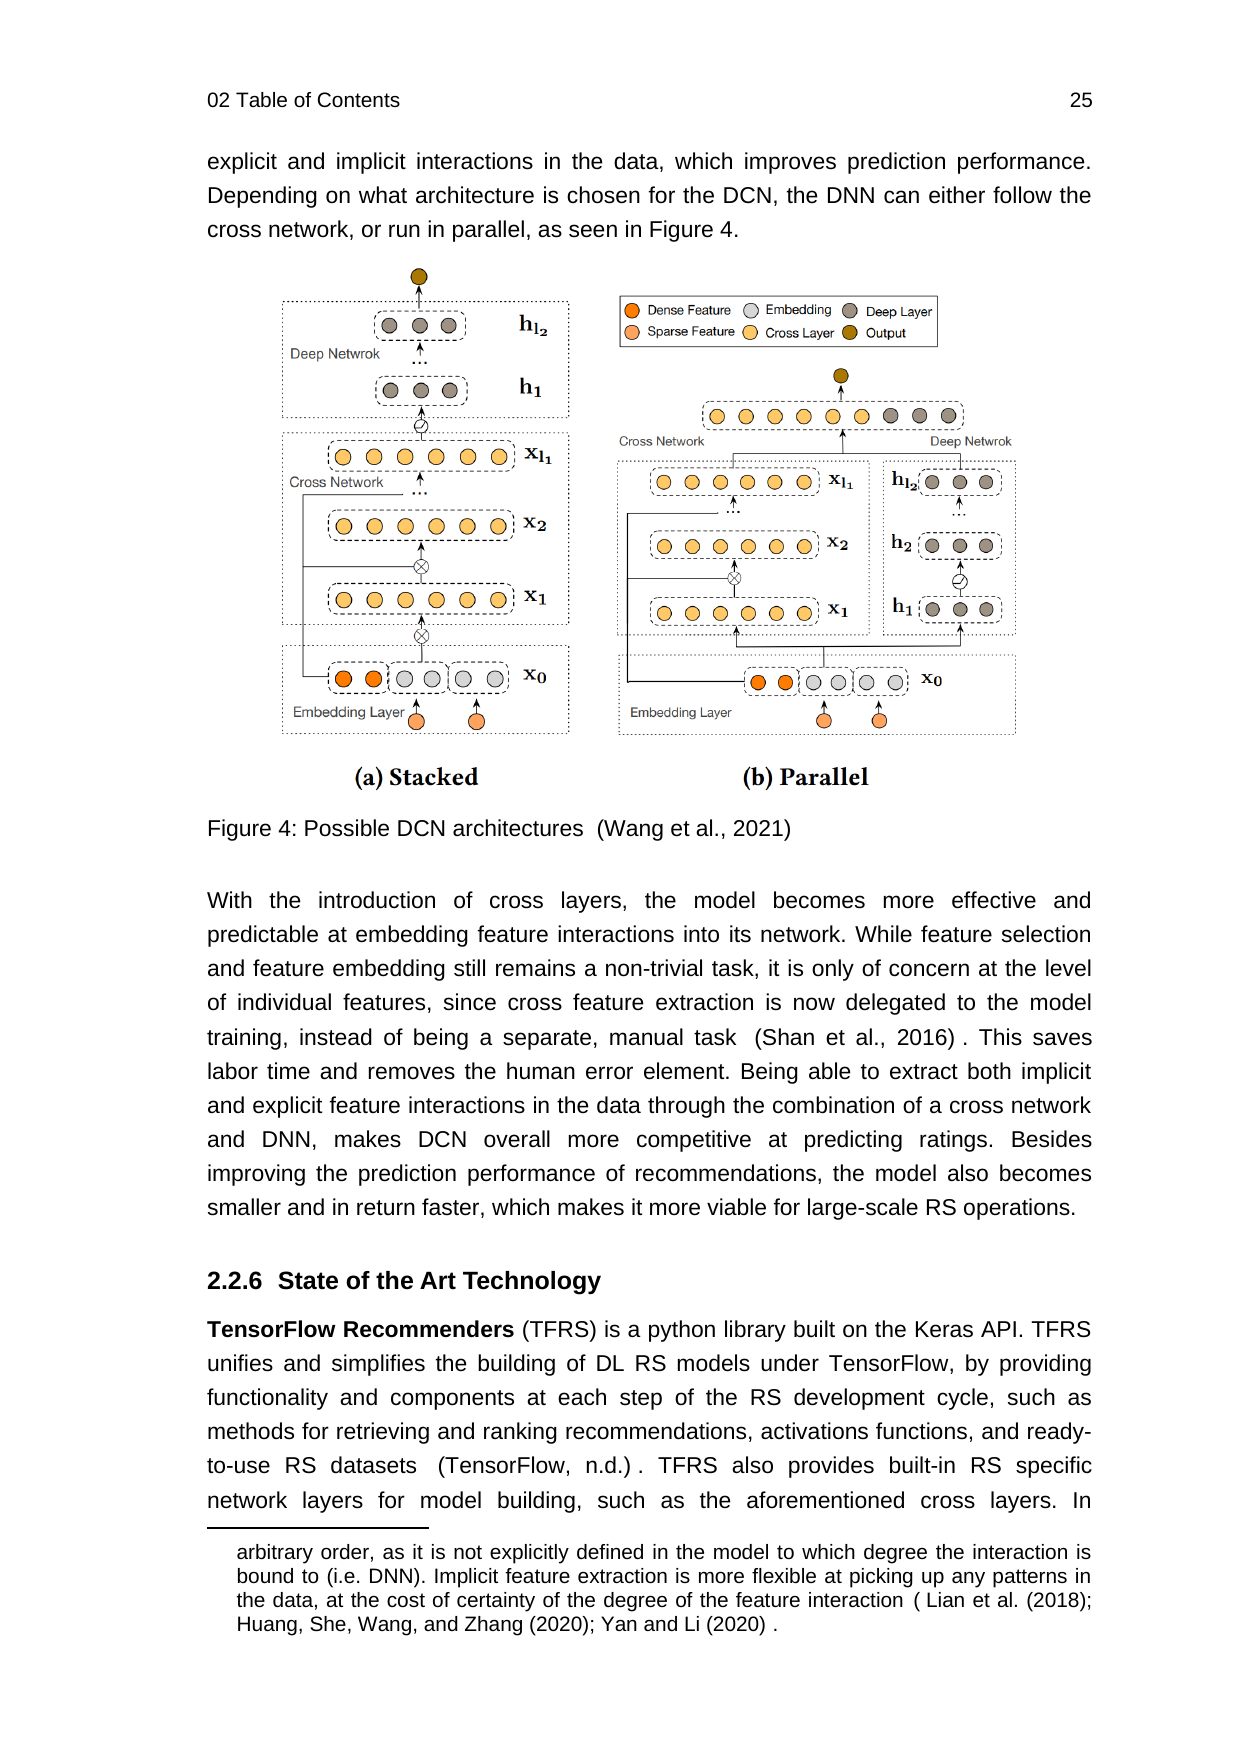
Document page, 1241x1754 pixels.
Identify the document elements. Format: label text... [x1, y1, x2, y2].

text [207, 1316, 1092, 1513]
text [207, 148, 1092, 243]
picture [206, 262, 1093, 795]
text With the introduction of cross layers, the model becomes more effective and predictable at embedding feature interactions into its network. While feature selection and feature embedding still remains a non-trivial task, it is only of concern at the level of individual features, since cross feature extraction is now delegated to the model training, instead of being a separate, manual task . This saves labor time and removes the human error element. Being able to extract both implicit and explicit feature interactions in the data through the combination of a cross network and DNN, makes DCN overall more competitive at predicting ratings. Besides improving the prediction performance of recommendations, the model also becomes smaller and in return faster, which makes it more viable for large-scale RS operations. [207, 887, 1092, 1221]
text Figure 4: Possible DCN architectures [207, 815, 1092, 841]
subtitle State of the Art Technology [207, 1266, 1092, 1295]
